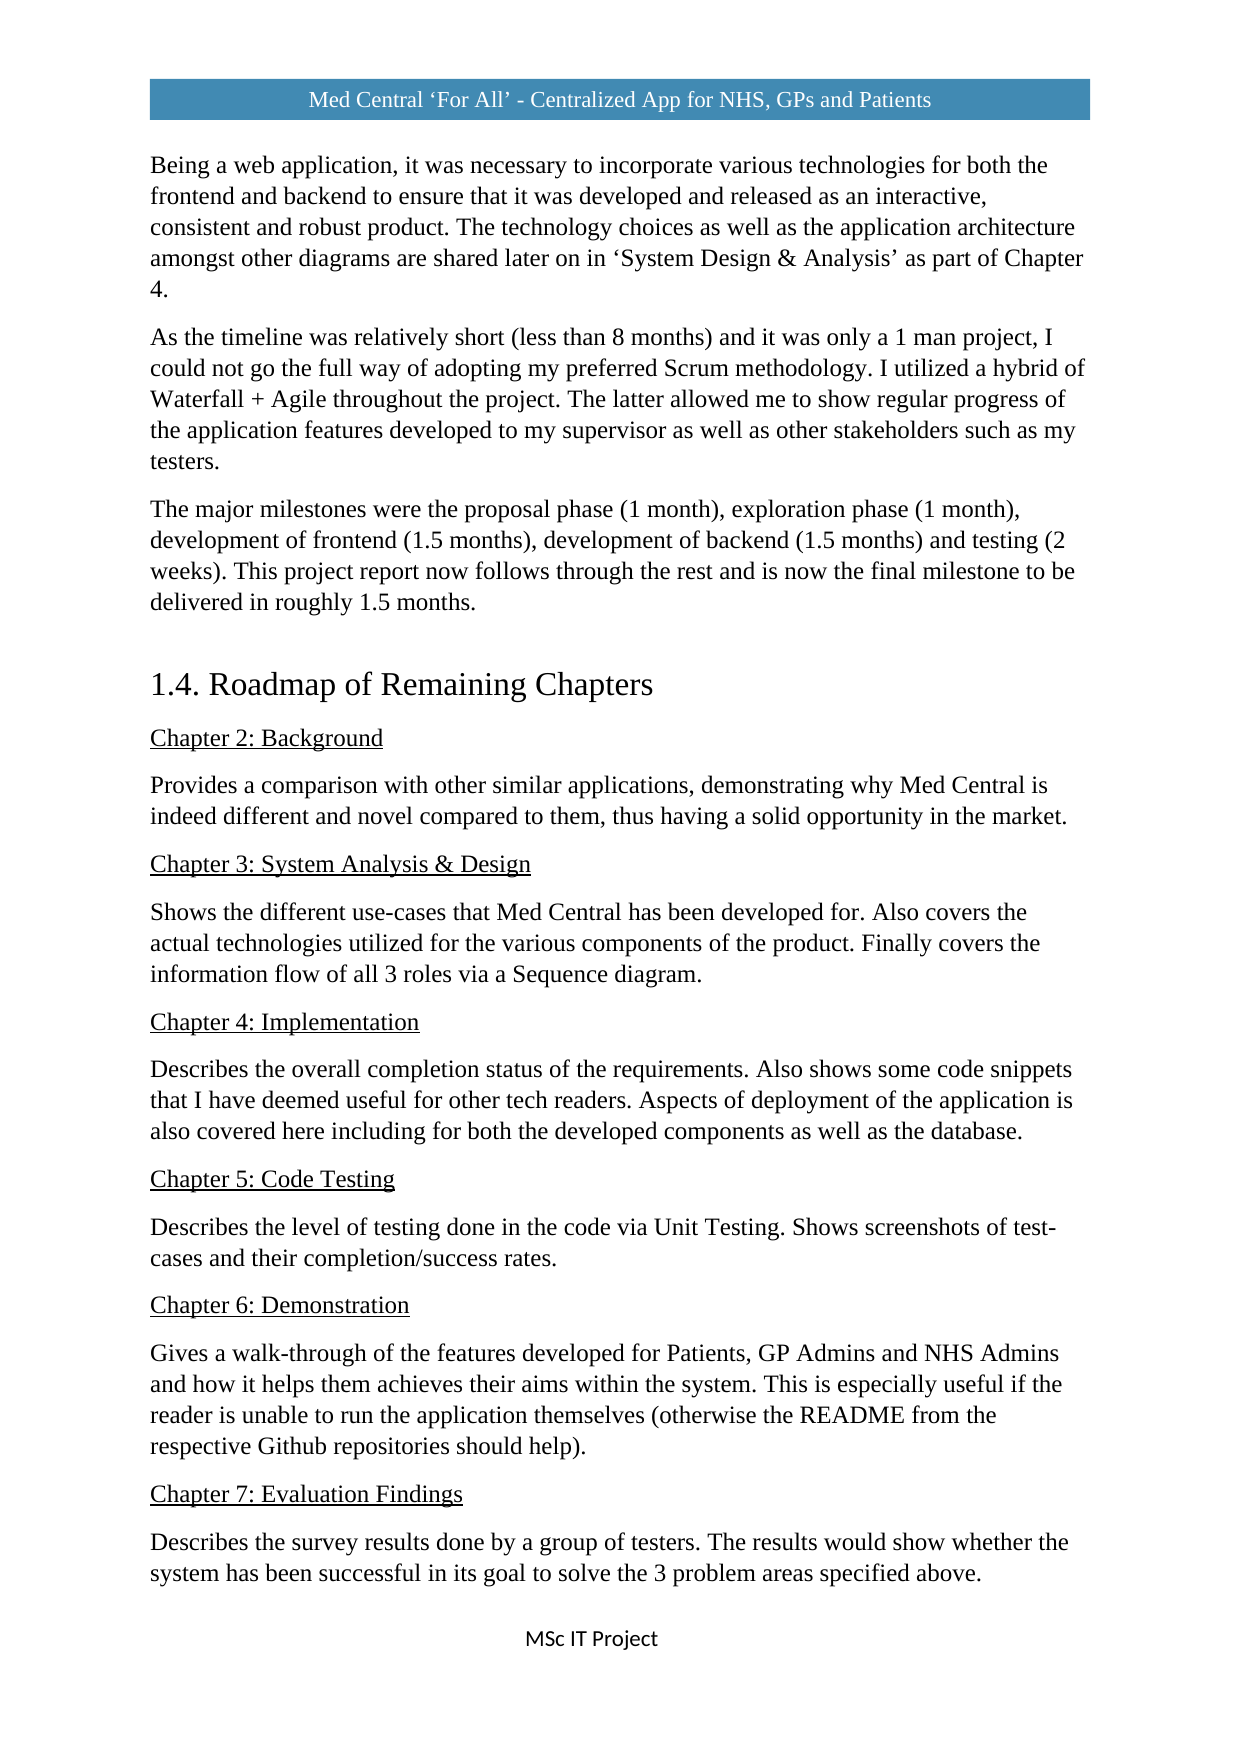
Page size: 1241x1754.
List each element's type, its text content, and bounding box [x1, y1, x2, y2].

text Chapter 2: Background [150, 723, 1090, 751]
text Chapter 5: Code Testing [150, 1164, 1090, 1193]
text Chapter 3: System Analysis & Design [150, 849, 1090, 878]
text Shows the different use-cases that Med Central has been developed for. Also covers the actual technologies utilized for the various components of the product. Finally covers the information flow of all 3 roles via a Sequence diagram. [150, 897, 1090, 988]
text Describes the overall completion status of the requirements. Also shows some code snippets that I have deemed useful for other tech readers. Aspects of deployment of the application is also covered here including for both the developed components as well as the database. [150, 1054, 1090, 1145]
text Provides a comparison with other similar applications, demonstrating why Med Central is indeed different and novel compared to them, thus having a solid opportunity in the market. [150, 770, 1090, 830]
text Describes the level of testing done in the code via Unit Testing. Shows screenshots of test-cases and their completion/success rates. [150, 1212, 1090, 1272]
text Being a web application, it was necessary to incorporate various technologies for both the frontend and backend to ensure that it was developed and released as an interactive, consistent and robust product. The technology choices as well as the application architecture amongst other diagrams are shared later on in ‘System Design & Analysis’ as part of Chapter 4. [150, 150, 1090, 303]
text Chapter 6: Demonstration [150, 1291, 1090, 1319]
text Chapter 4: Implementation [150, 1007, 1090, 1035]
text The major milestones were the proposal phase (1 month), exploration phase (1 month), development of frontend (1.5 months), development of backend (1.5 months) and testing (2 weeks). This project report now follows through the rest and is now the final milestone to be delivered in roughly 1.5 months. [150, 494, 1090, 646]
text Chapter 7: Evaluation Findings [150, 1479, 1090, 1508]
text As the timeline was relatively short (less than 8 months) and it was only a 1 man project, I could not go the full way of adopting my preferred Scrum methodology. I utilized a hybrid of Waterfall + Agile throughout the project. The latter allowed me to show regular progress of the application features developed to my supervisor as well as other stakeholders such as my testers. [150, 322, 1090, 475]
text Gives a walk-through of the features developed for Patients, GP Admins and NHS Admins and how it helps them achieves their aims within the system. This is especially useful if the reader is unable to run the application themselves (otherwise the README from the respective Github repositories should help). [150, 1338, 1090, 1460]
text Describes the survey results done by a group of testers. The results would show whether the system has been successful in its goal to solve the 3 problem areas specified above. [150, 1527, 1090, 1587]
text 1.4. Roadmap of Remaining Chapters [150, 665, 1090, 703]
